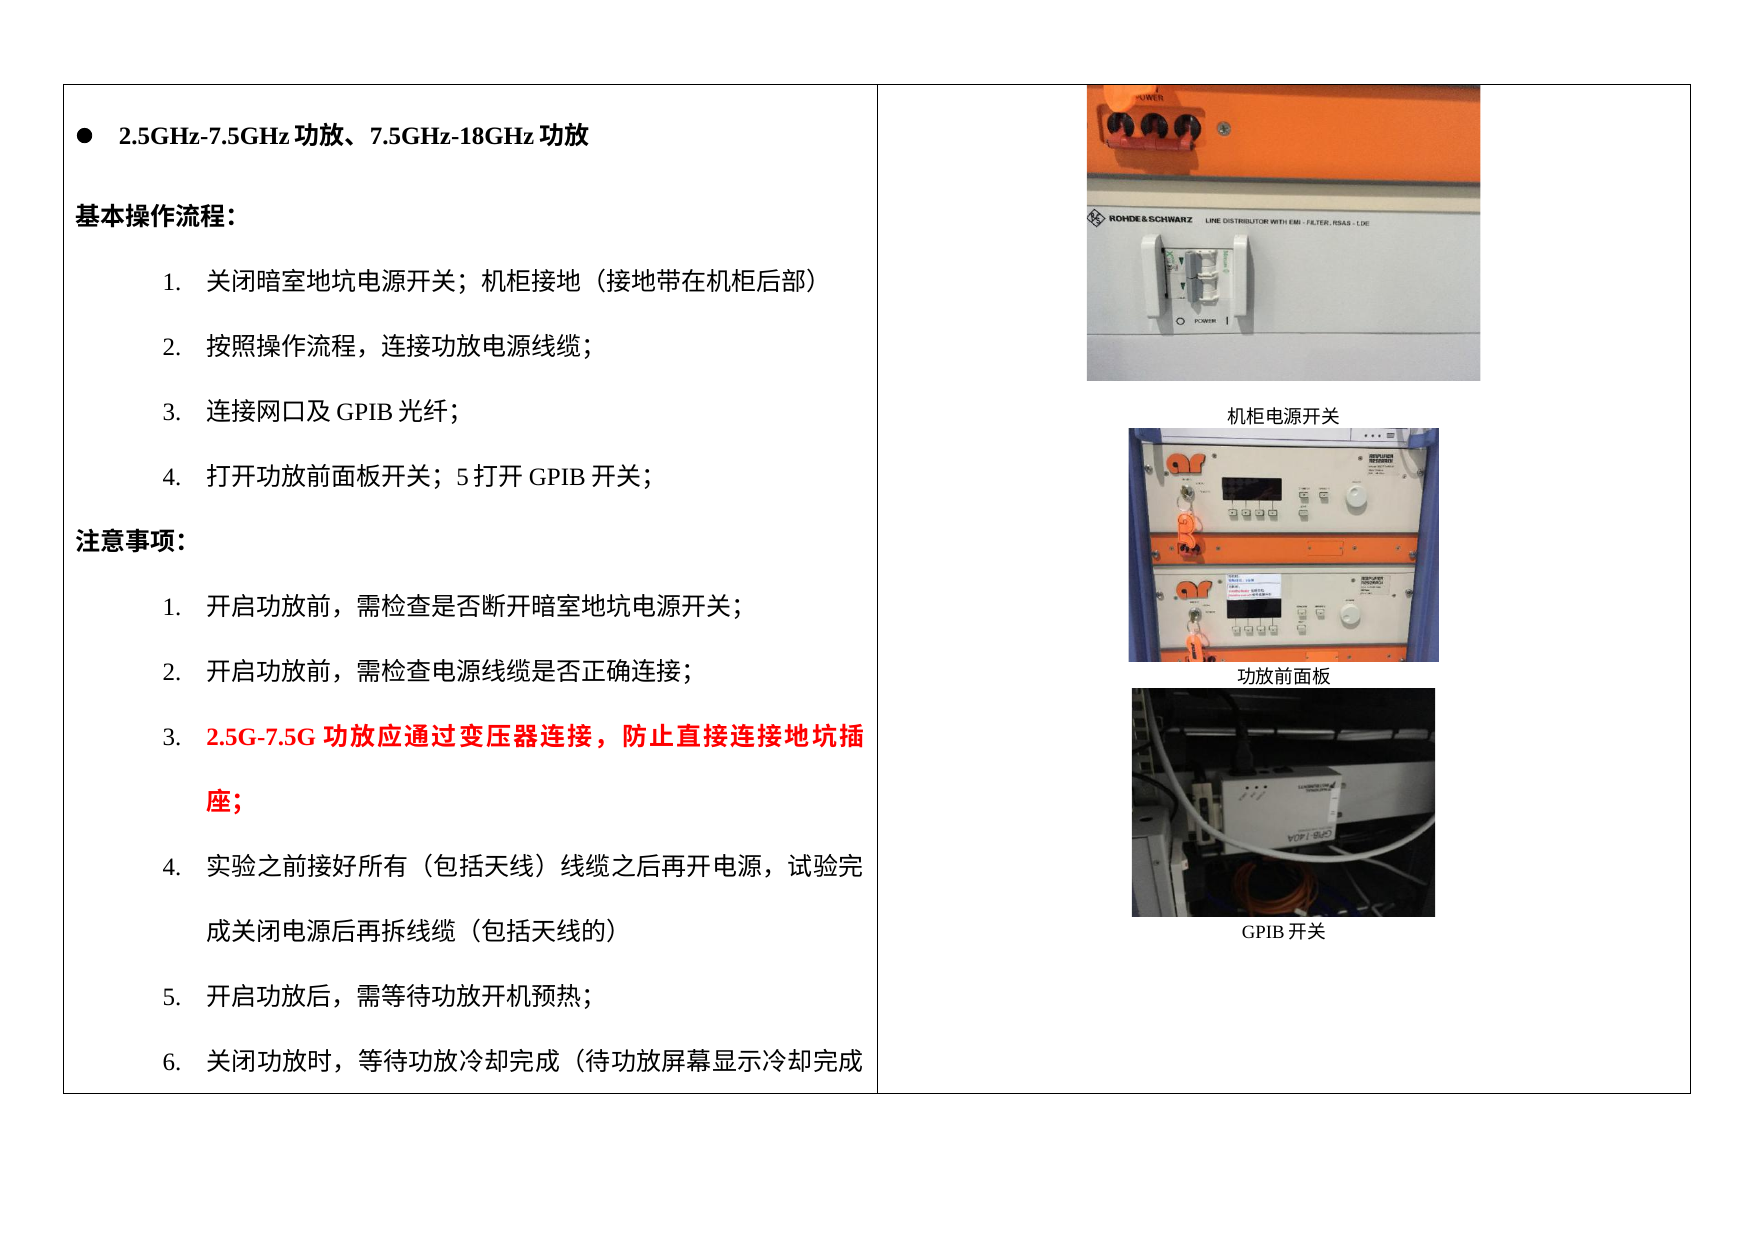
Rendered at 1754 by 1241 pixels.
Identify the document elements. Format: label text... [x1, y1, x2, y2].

table_header 机柜电源开关 功放前面板 GPIB开关 [878, 85, 1690, 1092]
picture [1131, 688, 1436, 917]
picture [1128, 428, 1439, 662]
picture [1086, 85, 1481, 381]
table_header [64, 85, 877, 1092]
